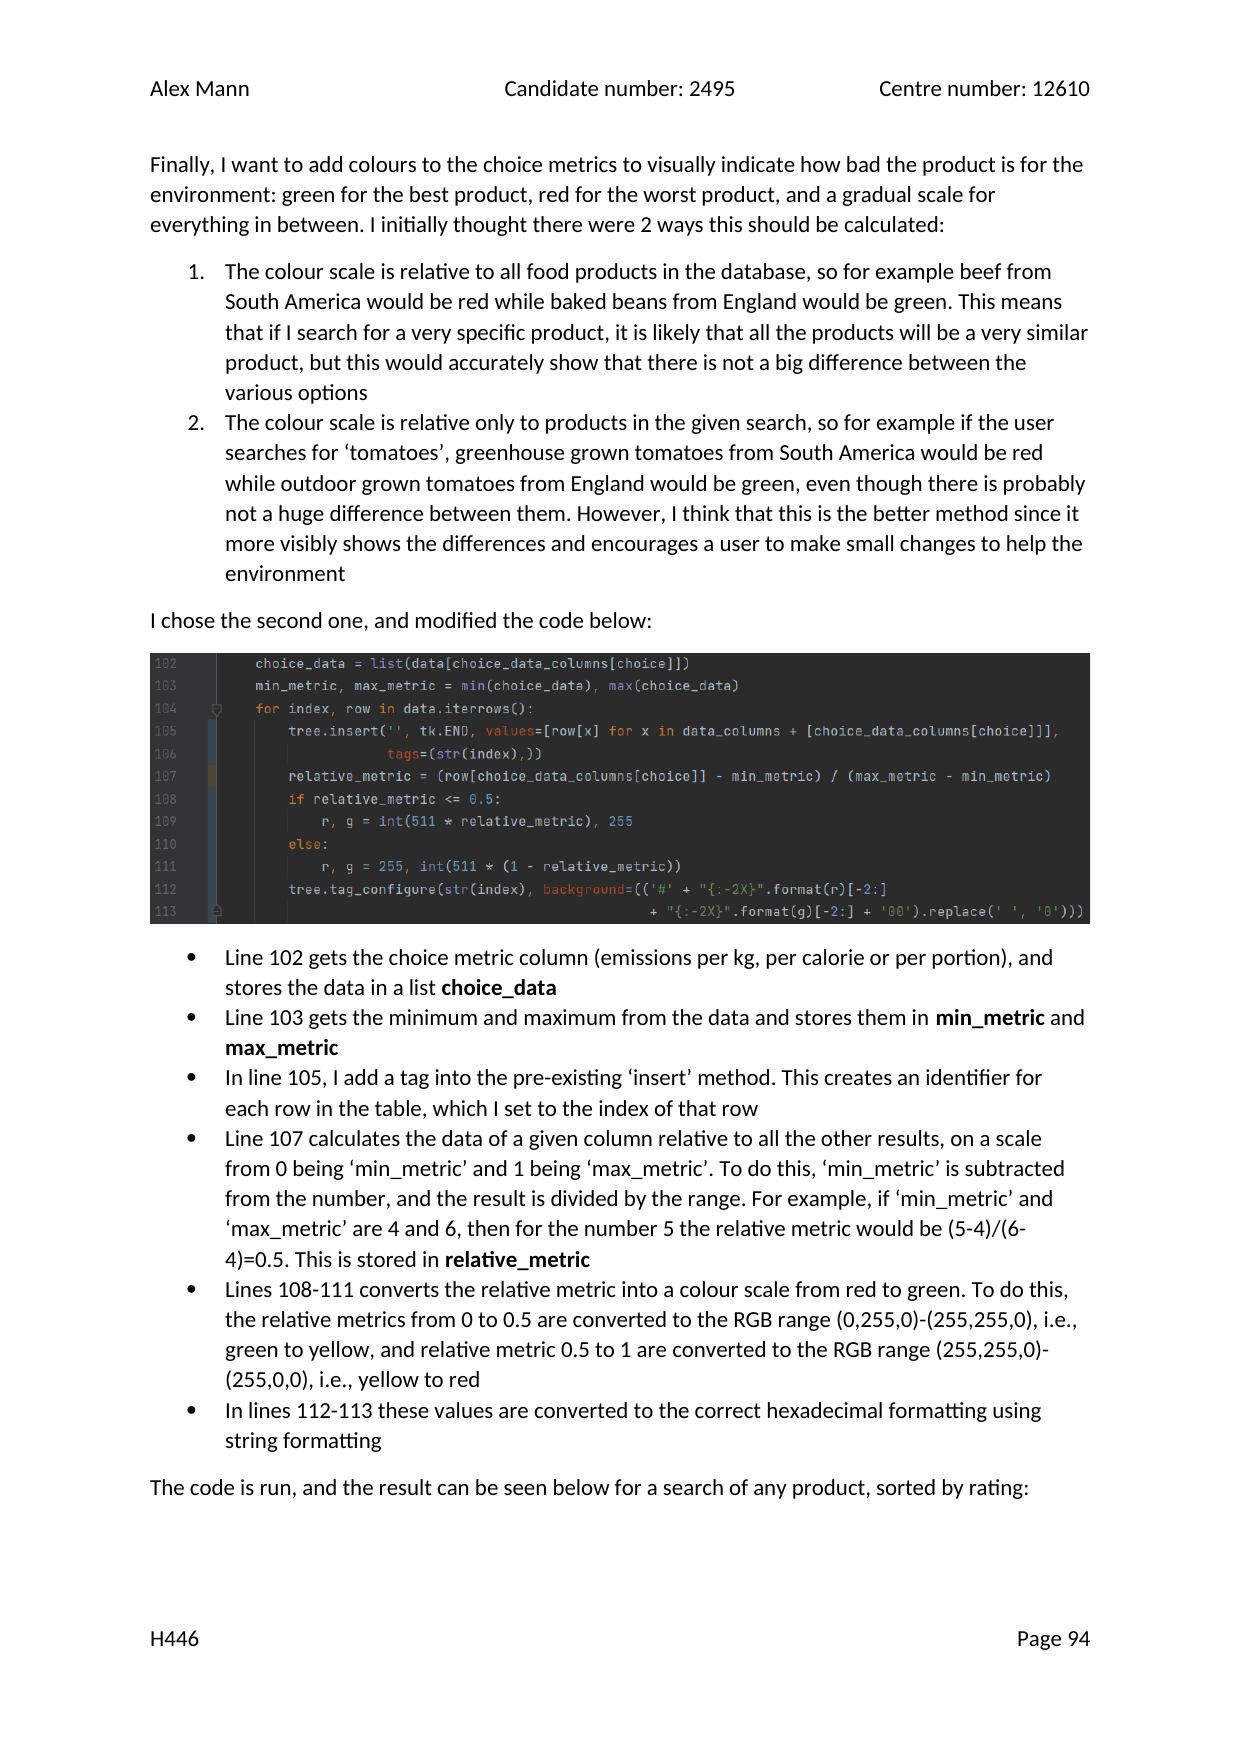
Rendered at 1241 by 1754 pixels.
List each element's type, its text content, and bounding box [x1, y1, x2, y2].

text Finally, I want to add colours to the choice metrics to visually indicate how bad the product is for the environment: green for the best product, red for the worst product, and a gradual scale for everything in between. I initially thought there were 2 ways this should be calculated: [150, 150, 1090, 238]
picture [150, 653, 1091, 924]
list Line 102 gets the choice metric column (emissions per kg, per calorie or per portion), and stores the data in a list choice_data [187, 943, 1090, 1001]
list The colour scale is relative only to products in the given search, so for example if the user searches for ‘tomatoes’, greenhouse grown tomatoes from South America would be red while outdoor grown tomatoes from England would be green, even though there is probably not a huge difference between them. However, I think that this is the better method since it more visibly shows the differences and encourages a user to make small changes to help the environment [187, 408, 1090, 587]
list In line 105, I add a tag into the pre-existing ‘insert’ method. This creates an identifier for each row in the table, which I set to the index of that row [187, 1063, 1090, 1122]
list Line 103 gets the minimum and maximum from the data and stores them in min_metric and max_metric [187, 1003, 1090, 1061]
list In lines 112-113 these values are converted to the correct hexadecimal formatting using string formatting [187, 1396, 1090, 1454]
list The colour scale is relative to all food products in the database, so for example beef from South America would be red while baked beans from England would be green. This means that if I search for a very specific product, it is likely that all the products will be a very similar product, but this would accurately show that there is not a big difference between the various options [187, 257, 1090, 406]
text I chose the second one, and modified the code below: [150, 606, 1090, 634]
text The code is run, and the result can be seen below for a search of any product, sorted by rating: [150, 1473, 1090, 1501]
list Lines 108-111 converts the relative metric into a colour scale from red to green. To do this, the relative metrics from 0 to 0.5 are converted to the RGB range (0,255,0)-(255,255,0), i.e., green to yellow, and relative metric 0.5 to 1 are converted to the RGB range (255,255,0)-(255,0,0), i.e., yellow to red [187, 1275, 1090, 1394]
list Line 107 calculates the data of a given column relative to all the other results, on a scale from 0 being ‘min_metric’ and 1 being ‘max_metric’. To do this, ‘min_metric’ is subtracted from the number, and the result is divided by the range. For example, if ‘min_metric’ and ‘max_metric’ are 4 and 6, then for the number 5 the relative metric would be (5-4)/(6-4)=0.5. This is stored in relative_metric [187, 1124, 1090, 1273]
